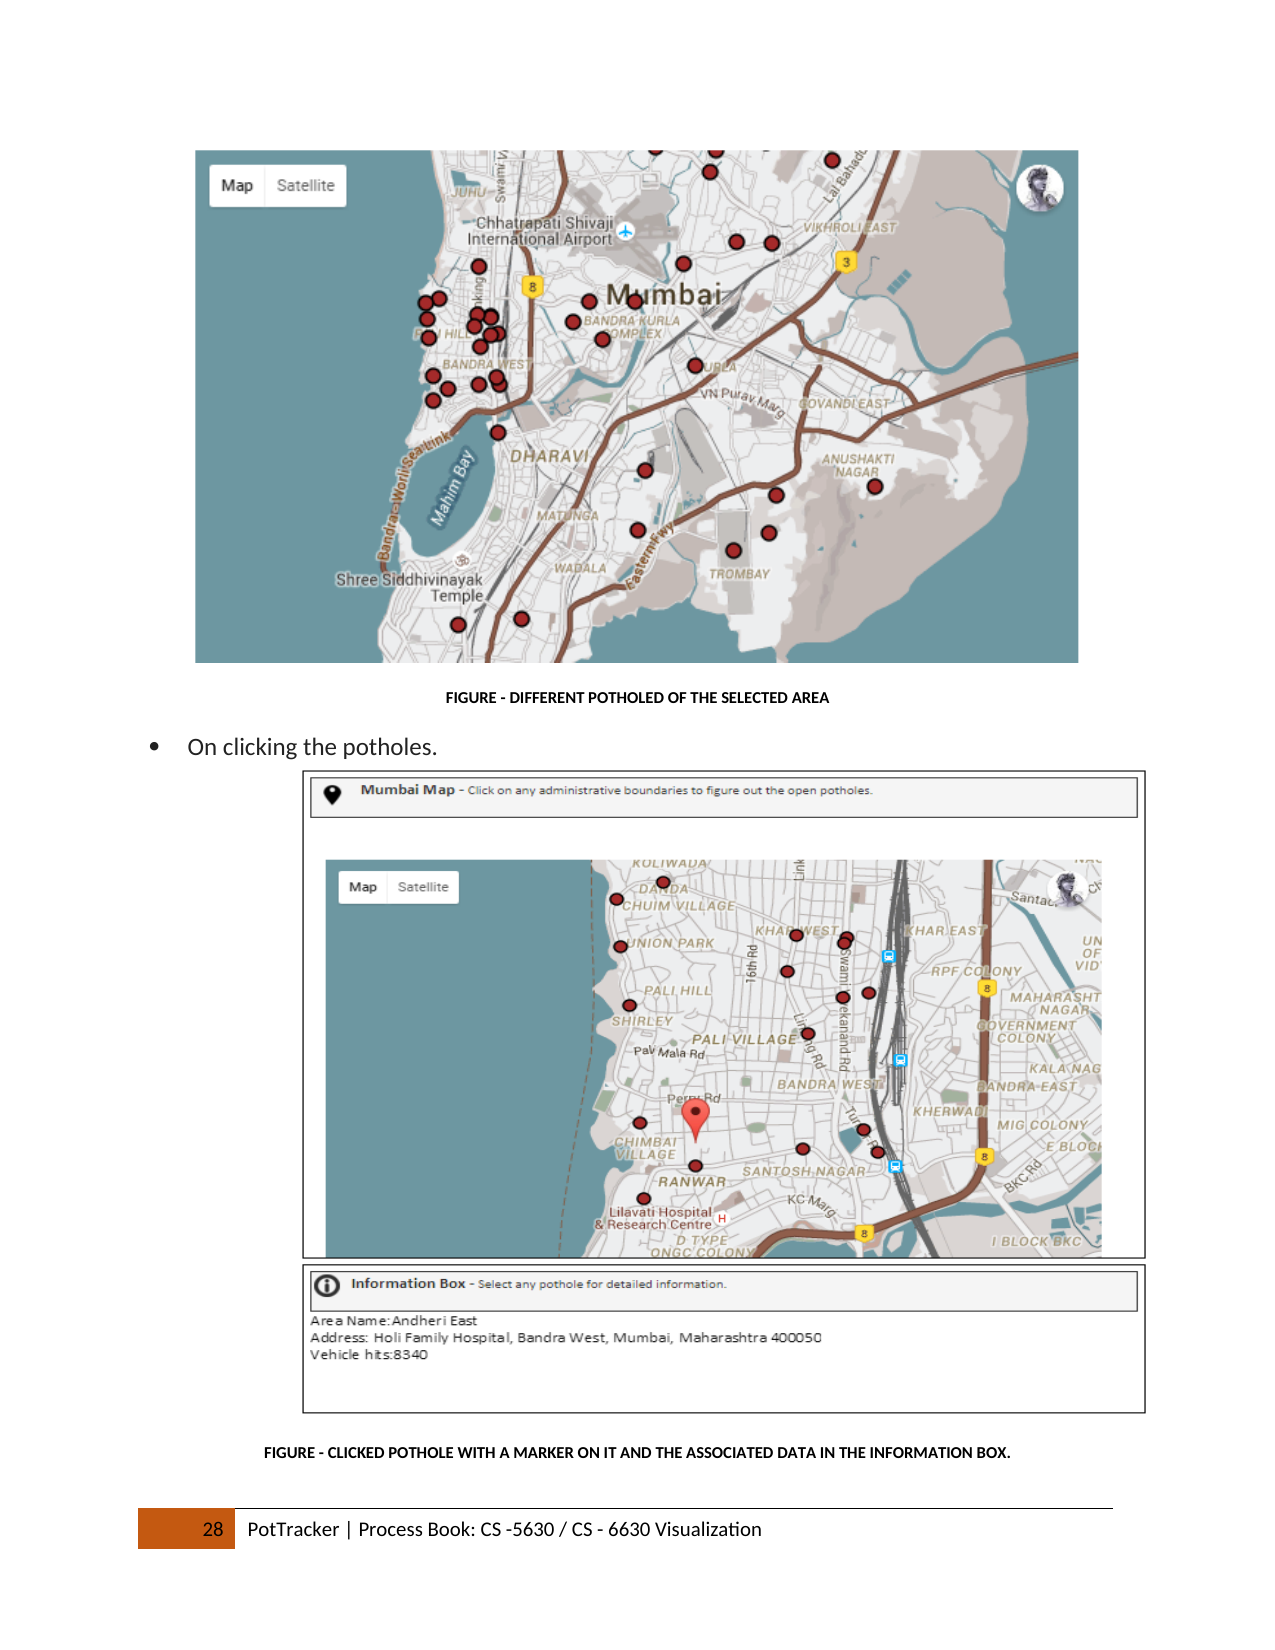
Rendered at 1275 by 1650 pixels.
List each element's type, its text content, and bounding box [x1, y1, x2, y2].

picture [195, 150, 1080, 663]
list On clicking the potholes. [150, 731, 1125, 762]
text Figure - Different potholed of the SELECTED AREA [150, 687, 1125, 707]
picture [300, 766, 1150, 1418]
text Figure - Clicked pothole with a marker on it and the associated data in the information box. [150, 1442, 1125, 1463]
